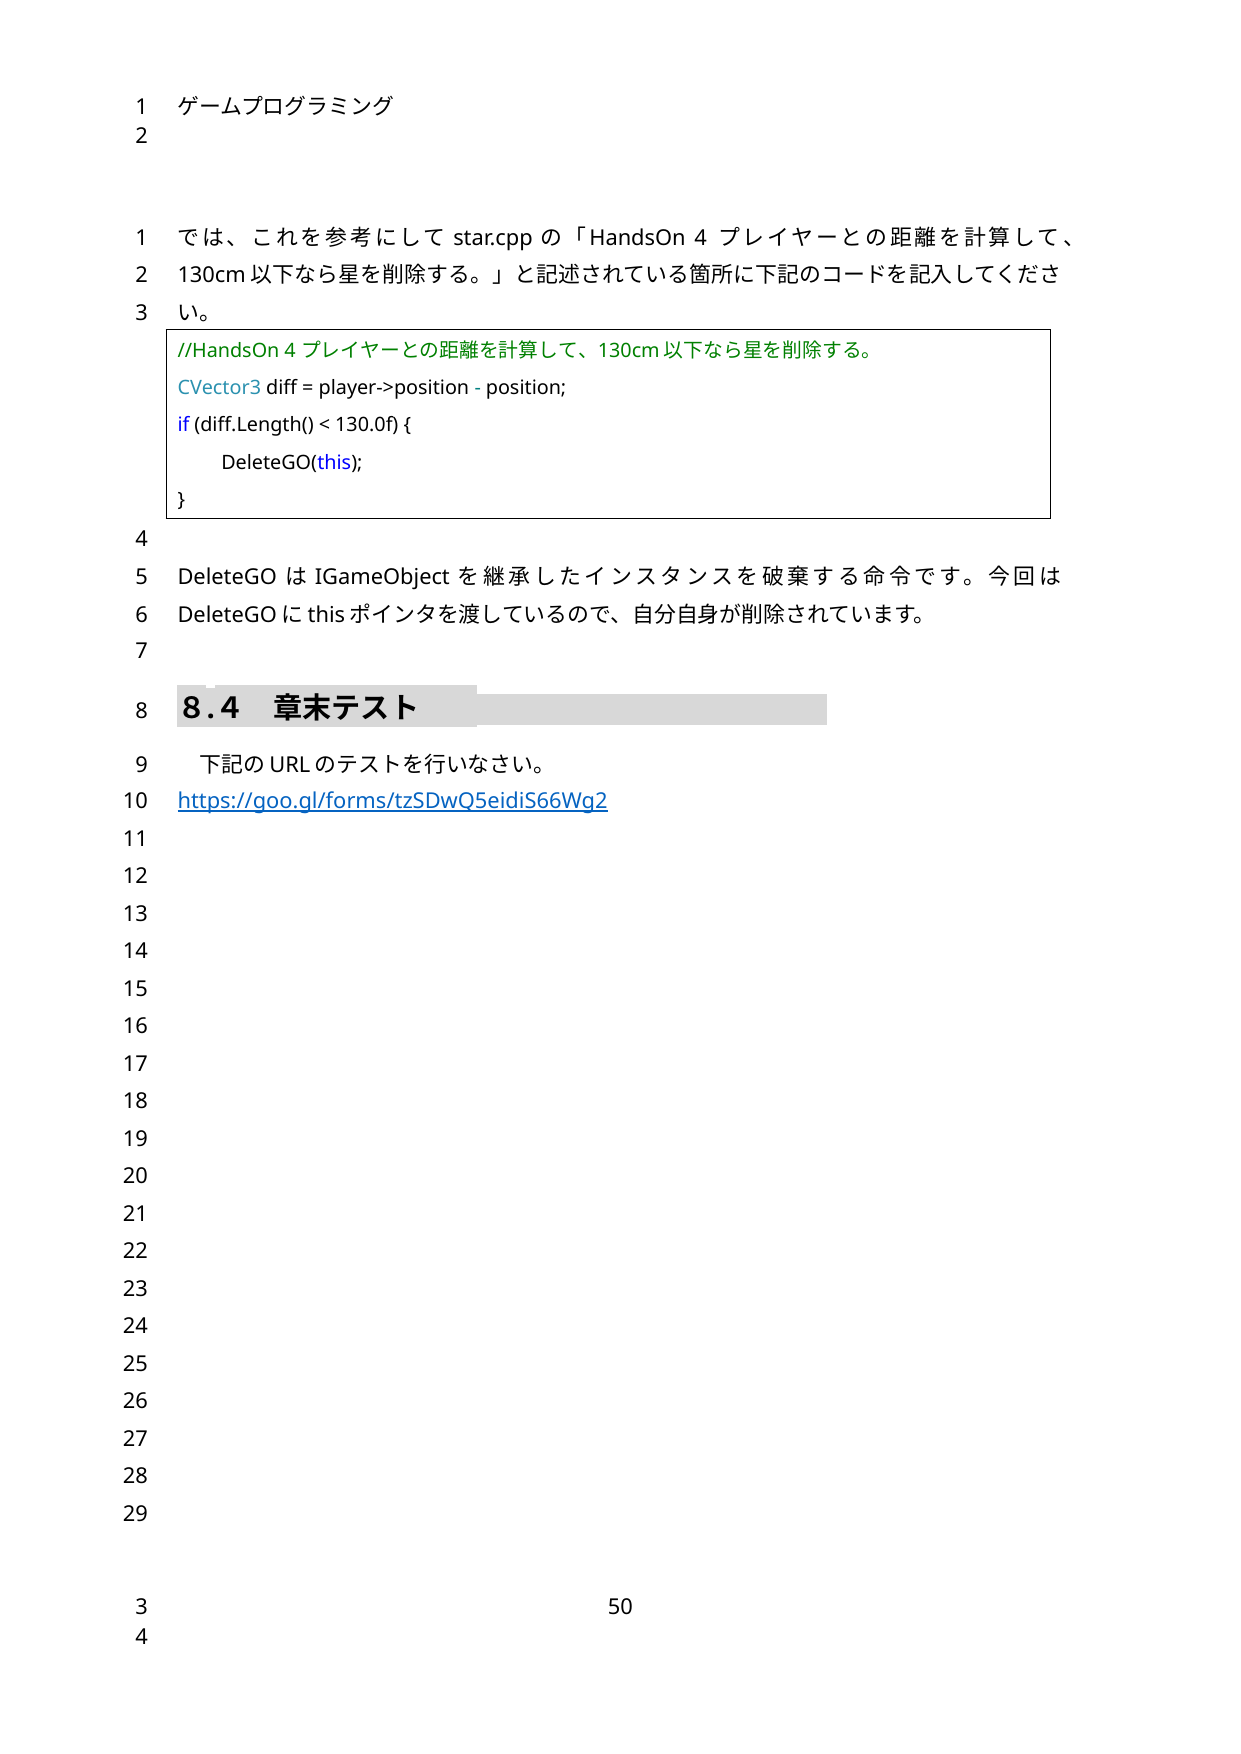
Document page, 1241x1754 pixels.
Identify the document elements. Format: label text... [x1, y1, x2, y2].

text 下記のURLのテストを行いなさい。 [177, 744, 1063, 781]
subtitle ８.４ 章末テスト [177, 669, 1063, 744]
text https://goo.gl/forms/tzSDwQ5eidiS66Wg2 [177, 781, 1063, 819]
text DeleteGOはIGameObjectを継承したインスタンスを破棄する命令です。今回はDeleteGOにthisポインタを渡しているので、自分自身が削除されています。 [177, 556, 1063, 631]
table_header //HandsOn 4 プレイヤーとの距離を計算して、130cm以下なら星を削除する。 CVector3 diff = player->position - position; if (diff.Length() < 130.0f) { DeleteGO(this); } [167, 330, 1050, 518]
text では、これを参考にしてstar.cppの「HandsOn 4 プレイヤーとの距離を計算して、130cm以下なら星を削除する。」と記述されている箇所に下記のコードを記入してください。 [177, 217, 1063, 329]
